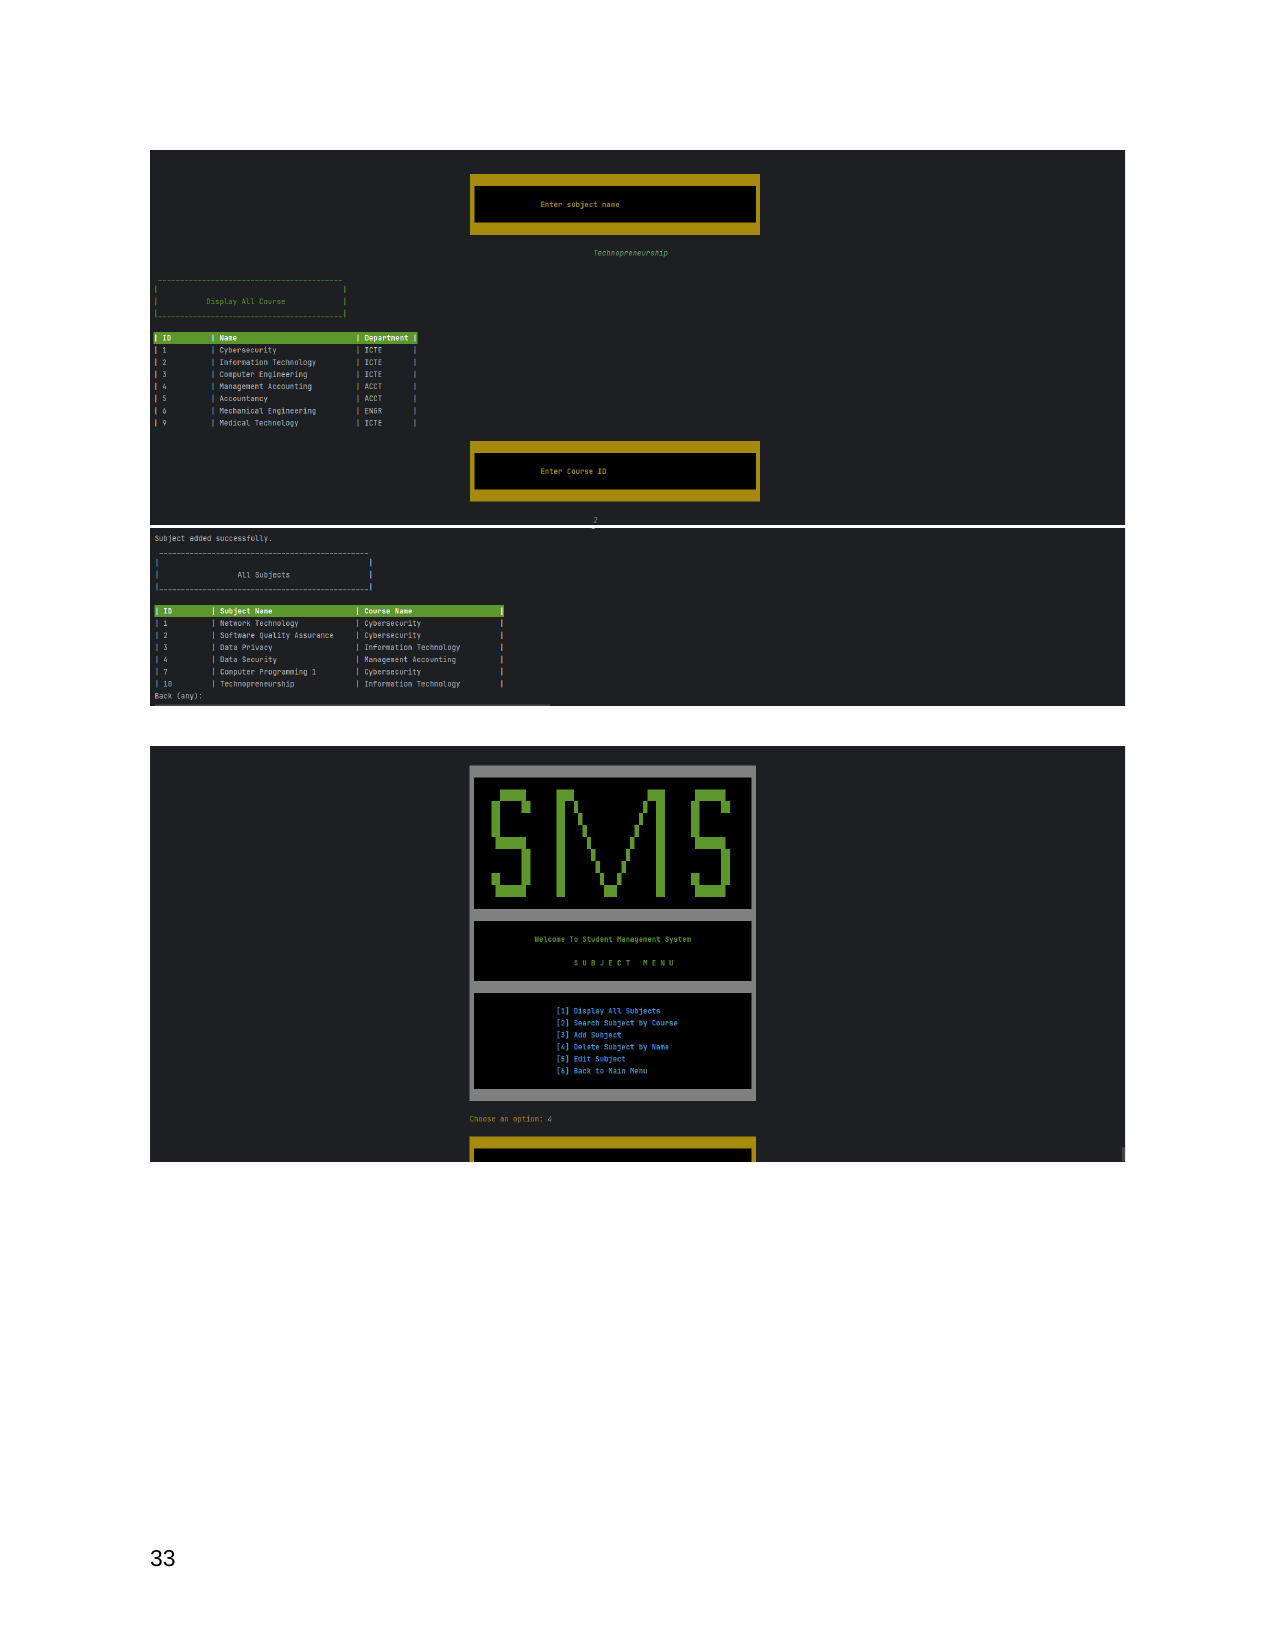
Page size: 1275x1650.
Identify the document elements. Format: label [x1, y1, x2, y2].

picture [150, 150, 1125, 525]
picture [150, 528, 1125, 706]
picture [150, 746, 1125, 1162]
